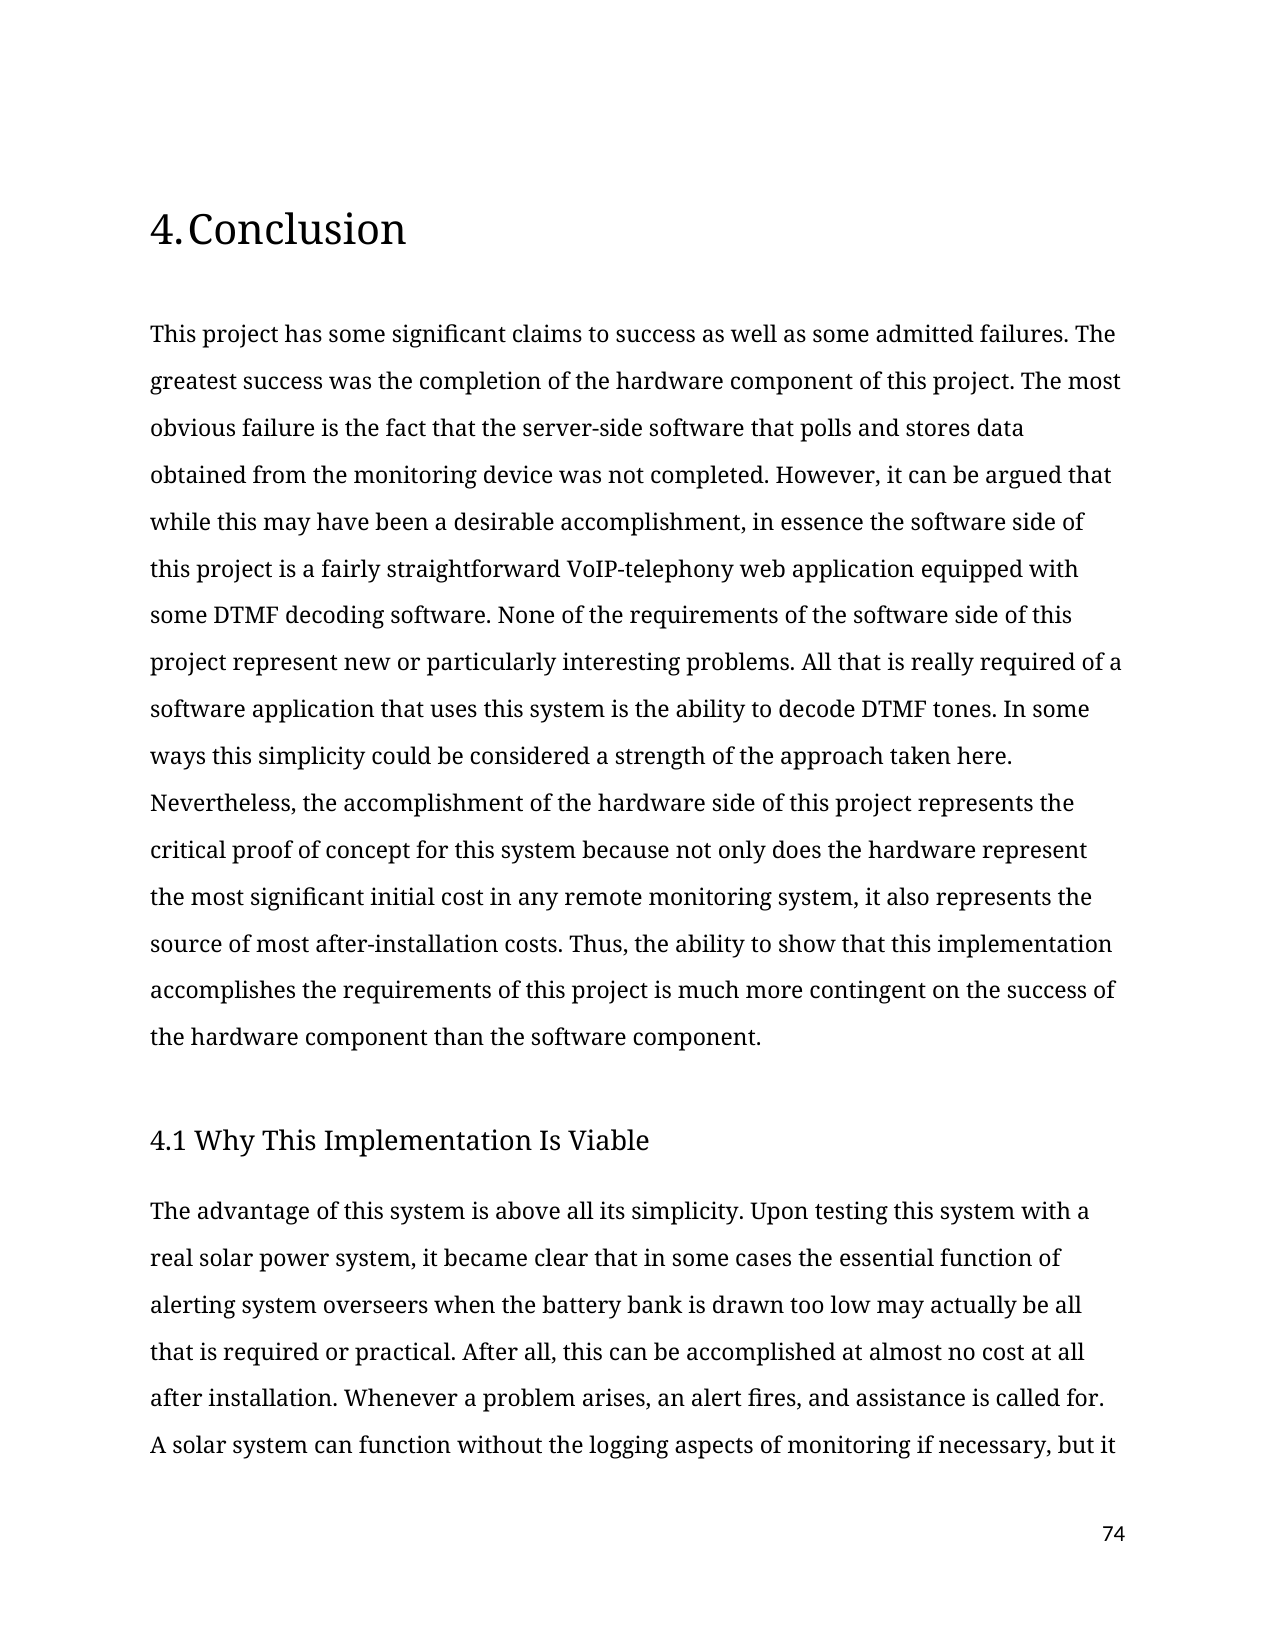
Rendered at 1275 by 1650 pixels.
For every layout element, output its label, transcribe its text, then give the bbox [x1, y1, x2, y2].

subtitle Conclusion [150, 200, 1125, 257]
text This project has some significant claims to success as well as some admitted failures. The greatest success was the completion of the hardware component of this project. The most obvious failure is the fact that the server-side software that polls and stores data obtained from the monitoring device was not completed. However, it can be argued that while this may have been a desirable accomplishment, in essence the software side of this project is a fairly straightforward VoIP-telephony web application equipped with some DTMF decoding software. None of the requirements of the software side of this project represent new or particularly interesting problems. All that is really required of a software application that uses this system is the ability to decode DTMF tones. In some ways this simplicity could be considered a strength of the approach taken here. Nevertheless, the accomplishment of the hardware side of this project represents the critical proof of concept for this system because not only does the hardware represent the most significant initial cost in any remote monitoring system, it also represents the source of most after-installation costs. Thus, the ability to show that this implementation accomplishes the requirements of this project is much more contingent on the success of the hardware component than the software component. [150, 318, 1125, 1053]
subtitle 4.1 Why This Implementation Is Viable [150, 1121, 1125, 1158]
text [150, 1195, 1125, 1461]
